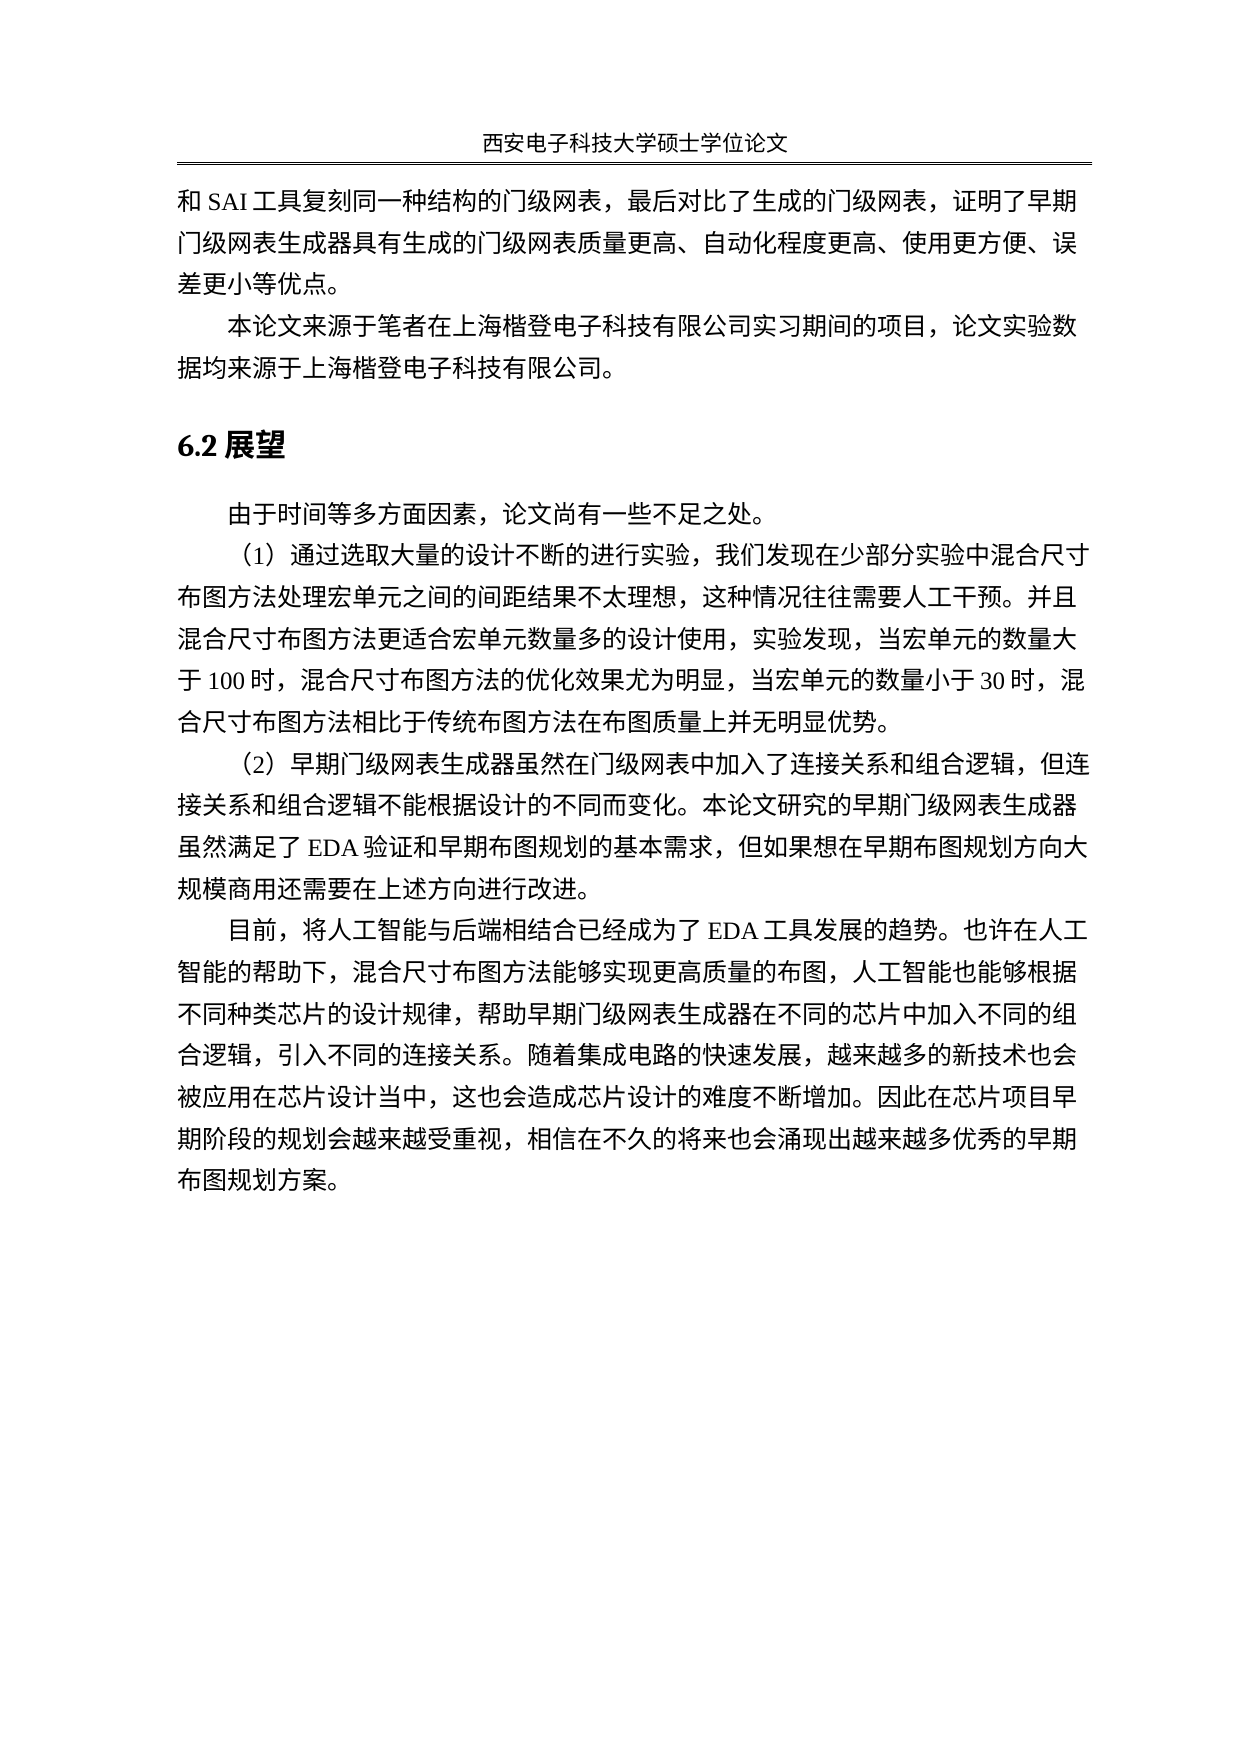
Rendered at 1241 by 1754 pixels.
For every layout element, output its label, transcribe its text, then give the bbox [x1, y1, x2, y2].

subtitle 6.2 展望 [177, 423, 1092, 465]
text 目前，将人工智能与后端相结合已经成为了EDA工具发展的趋势。也许在人工智能的帮助下，混合尺寸布图方法能够实现更高质量的布图，人工智能也能够根据不同种类芯片的设计规律，帮助早期门级网表生成器在不同的芯片中加入不同的组合逻辑，引入不同的连接关系。随着集成电路的快速发展，越来越多的新技术也会被应用在芯片设计当中，这也会造成芯片设计的难度不断增加。因此在芯片项目早期阶段的规划会越来越受重视，相信在不久的将来也会涌现出越来越多优秀的早期布图规划方案。 [177, 906, 1092, 1198]
text （2）早期门级网表生成器虽然在门级网表中加入了连接关系和组合逻辑，但连接关系和组合逻辑不能根据设计的不同而变化。本论文研究的早期门级网表生成器虽然满足了EDA验证和早期布图规划的基本需求，但如果想在早期布图规划方向大规模商用还需要在上述方向进行改进。 [177, 740, 1092, 906]
text （1）通过选取大量的设计不断的进行实验，我们发现在少部分实验中混合尺寸布图方法处理宏单元之间的间距结果不太理想，这种情况往往需要人工干预。并且混合尺寸布图方法更适合宏单元数量多的设计使用，实验发现，当宏单元的数量大于100时，混合尺寸布图方法的优化效果尤为明显，当宏单元的数量小于30时，混合尺寸布图方法相比于传统布图方法在布图质量上并无明显优势。 [177, 531, 1092, 740]
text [177, 177, 1092, 302]
text 本论文来源于笔者在上海楷登电子科技有限公司实习期间的项目，论文实验数据均来源于上海楷登电子科技有限公司。 [177, 302, 1092, 386]
text 由于时间等多方面因素，论文尚有一些不足之处。 [177, 490, 1092, 531]
